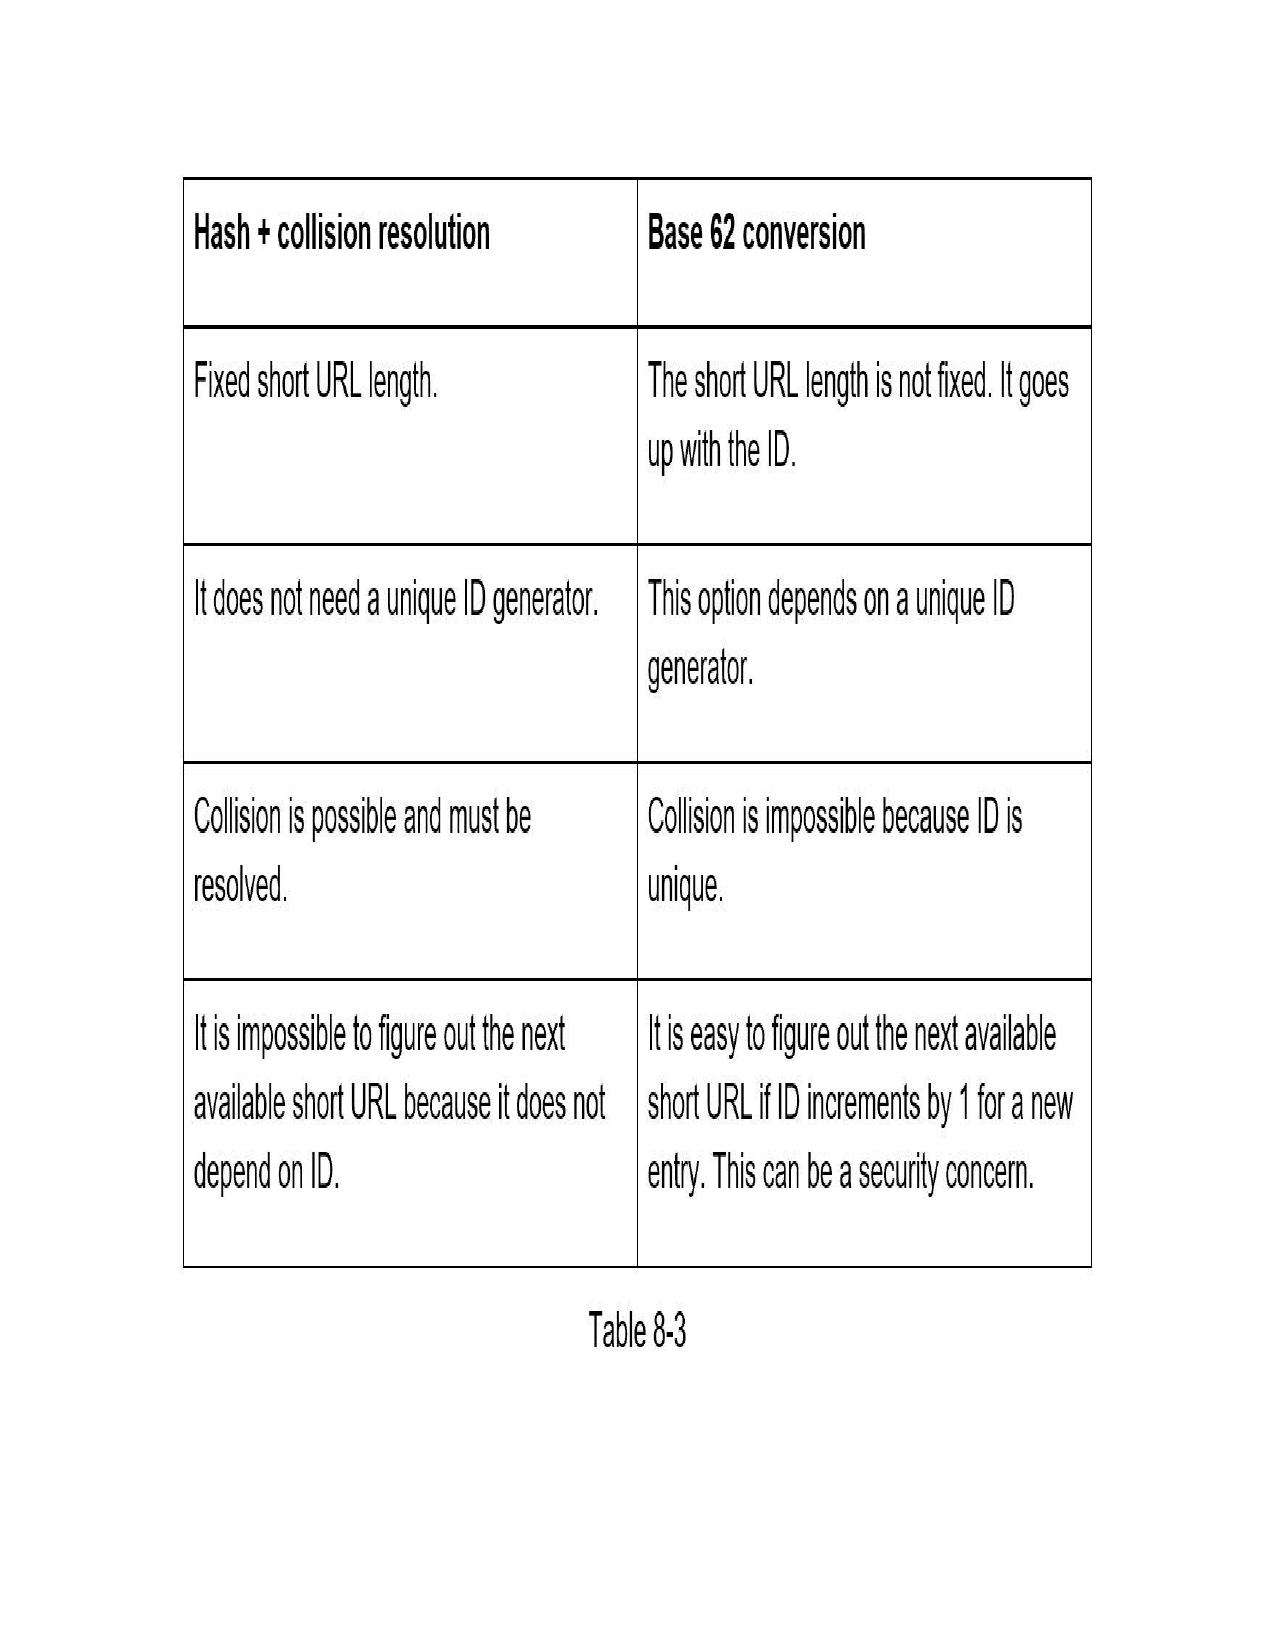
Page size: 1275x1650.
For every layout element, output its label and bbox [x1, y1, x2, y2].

picture [173, 150, 1102, 1373]
